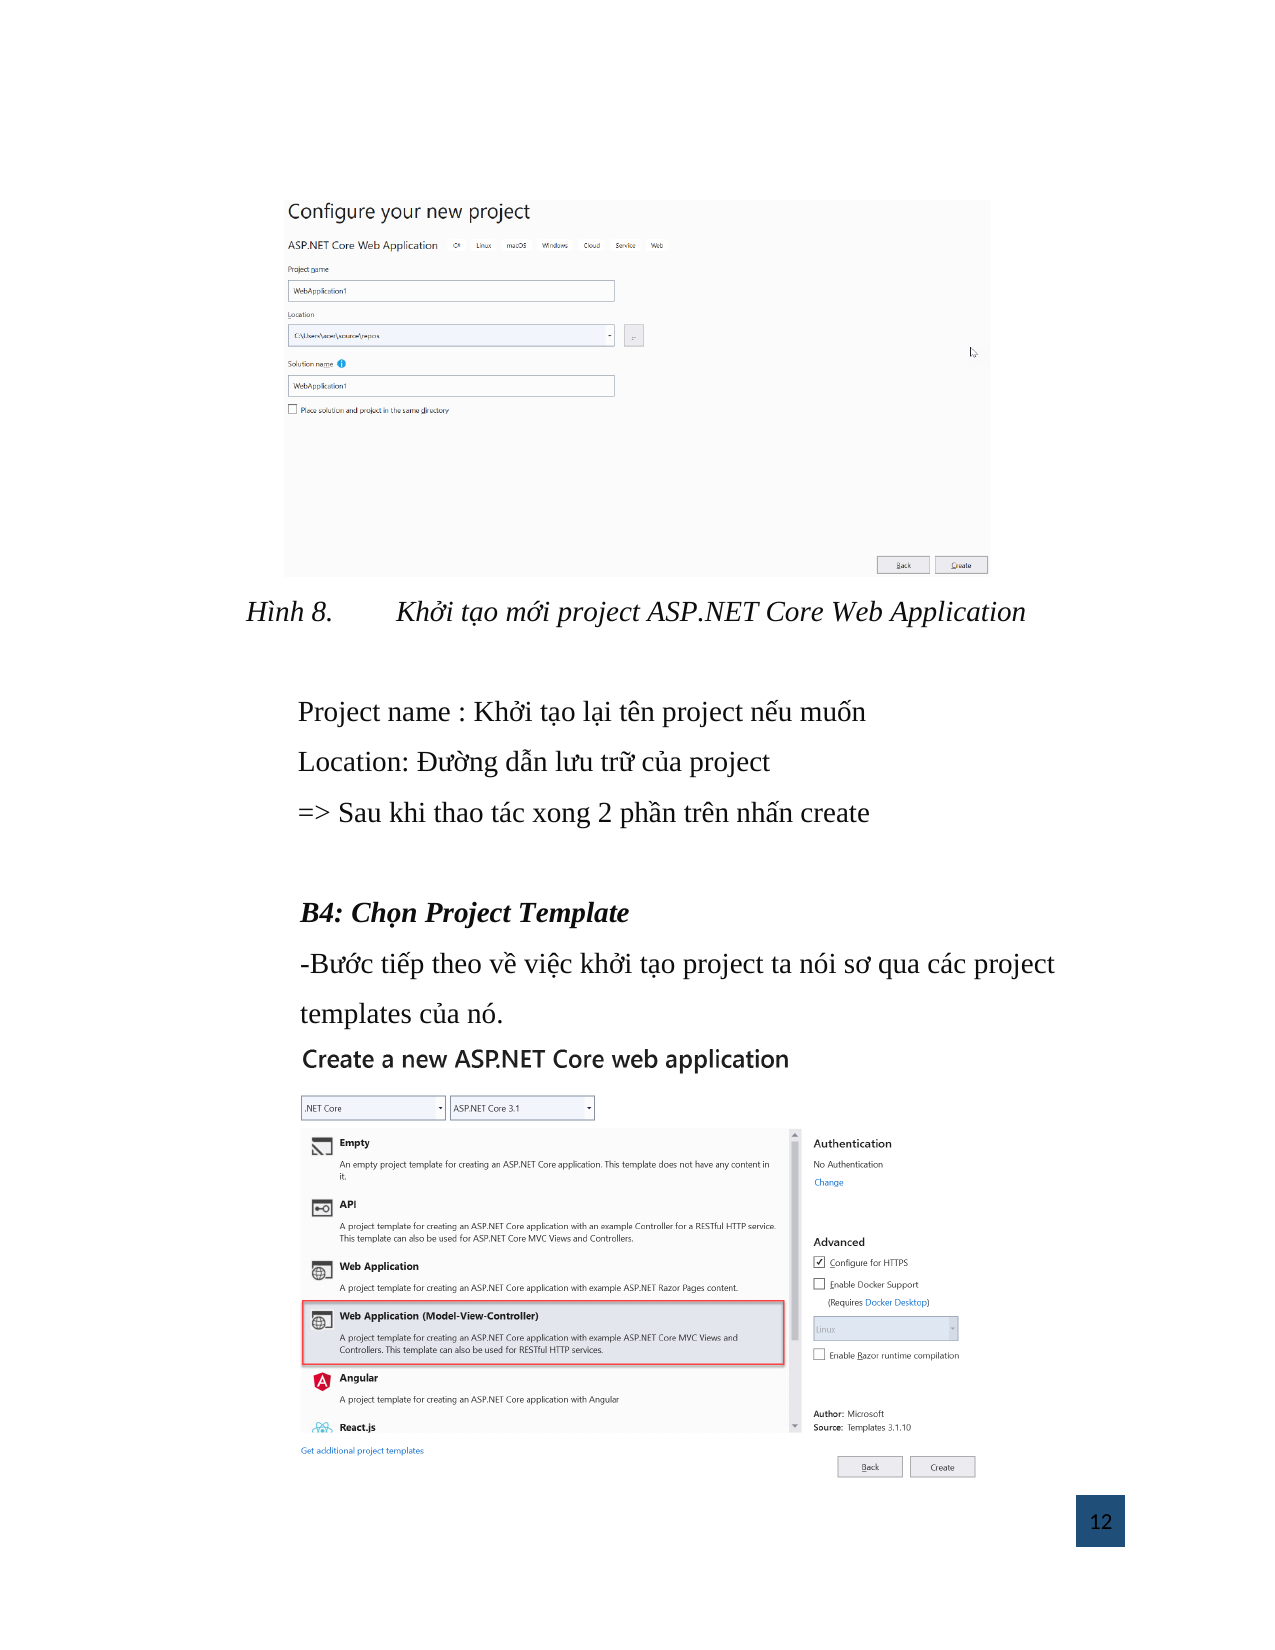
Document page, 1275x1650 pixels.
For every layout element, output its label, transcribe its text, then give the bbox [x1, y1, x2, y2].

picture [296, 1046, 979, 1481]
list -Bước tiếp theo về việc khởi tạo project ta nói sơ qua các project templates của nó. [300, 946, 1125, 1030]
list Location: Đường dẫn lưu trữ của project [298, 744, 1125, 778]
text Khởi tạo mới project ASP.NET Core Web Application [150, 594, 1125, 627]
list => Sau khi thao tác xong 2 phần trên nhấn create [298, 795, 1125, 828]
list B4: Chọn Project Template [300, 896, 1125, 929]
list Project name : Khởi tạo lại tên project nếu muốn [298, 694, 1125, 728]
picture [284, 200, 991, 577]
